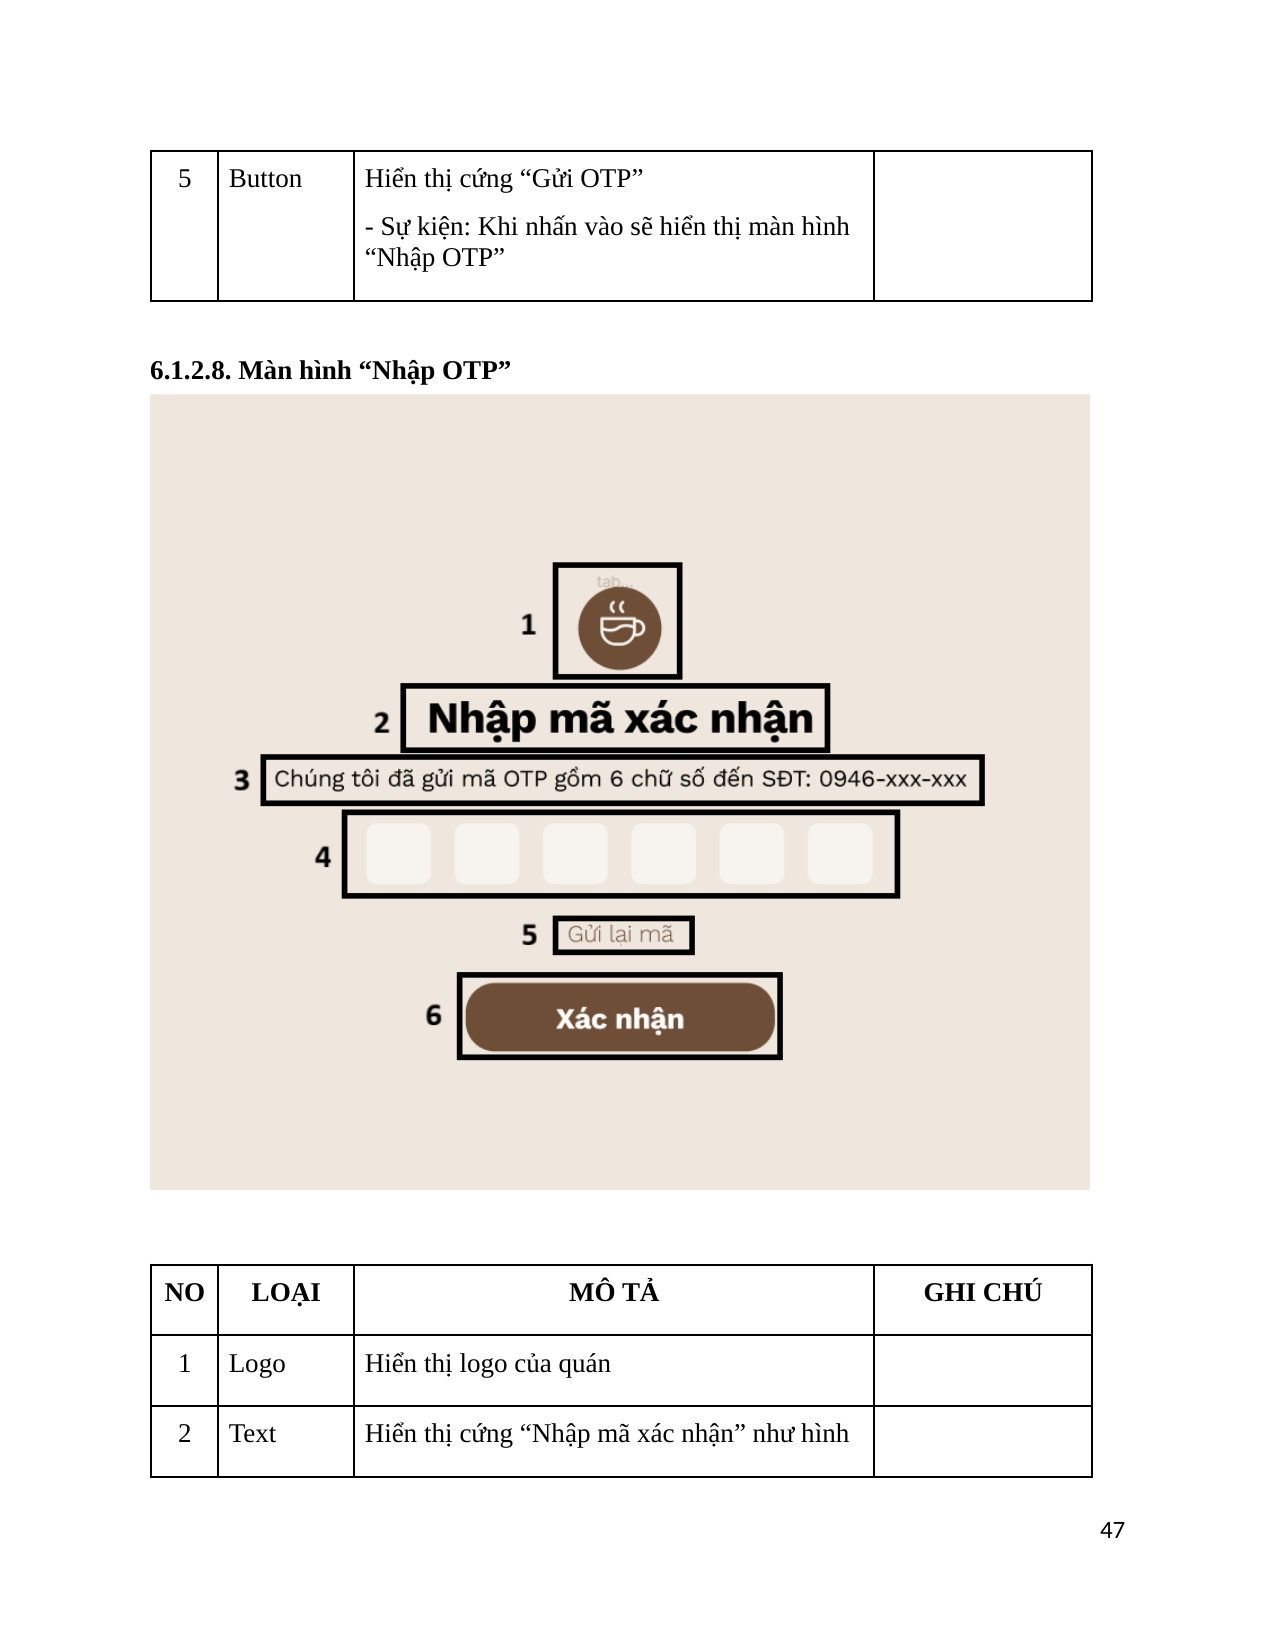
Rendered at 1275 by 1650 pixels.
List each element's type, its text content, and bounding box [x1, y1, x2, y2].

picture [150, 394, 1091, 1190]
table_cell Button [219, 152, 353, 300]
table_header GHI CHÚ [875, 1266, 1091, 1334]
table_header LOẠI [219, 1266, 353, 1334]
table_cell 2 [152, 1407, 217, 1476]
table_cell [355, 1407, 873, 1476]
table_cell [875, 152, 1091, 300]
table_cell Text [219, 1407, 353, 1476]
table_cell Hiển thị cứng “Gửi OTP” - Sự kiện: Khi nhấn vào sẽ hiển thị màn hình “Nhập OTP” [355, 152, 873, 300]
table_cell [875, 1407, 1091, 1476]
table_cell [875, 1336, 1091, 1405]
table_cell 1 [152, 1336, 217, 1405]
table_cell Logo [219, 1336, 353, 1405]
table_cell 5 [152, 152, 217, 300]
table_cell Hiển thị logo của quán [355, 1336, 873, 1405]
table_header MÔ TẢ [355, 1266, 873, 1334]
table_header NO [152, 1266, 217, 1334]
subtitle 6.1.2.8. Màn hình “Nhập OTP” [150, 354, 1125, 385]
